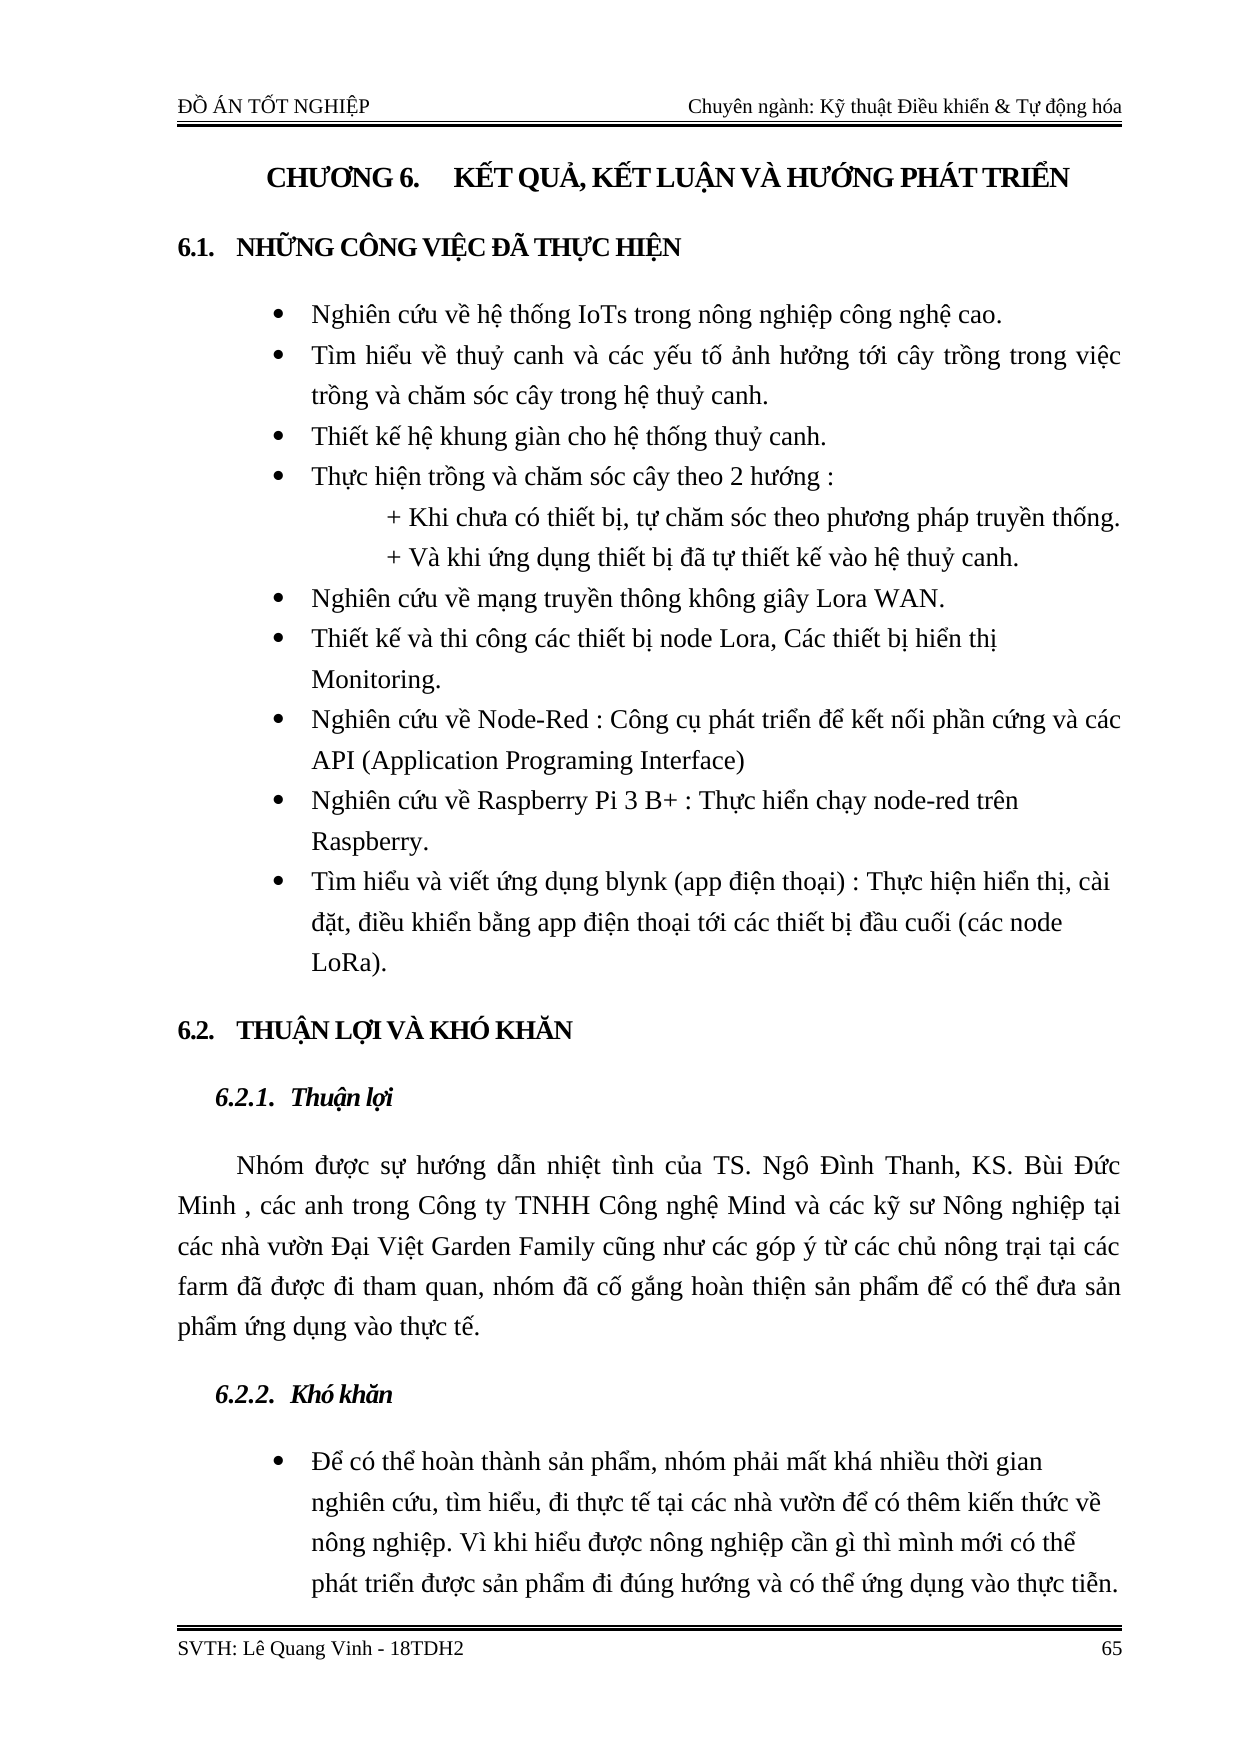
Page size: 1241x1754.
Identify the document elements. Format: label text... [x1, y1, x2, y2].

text Nhóm được sự hướng dẫn nhiệt tình của TS. Ngô Đình Thanh, KS. Bùi Đức Minh , các anh trong Công ty TNHH Công nghệ Mind và các kỹ sư Nông nghiệp tại các nhà vườn Đại Việt Garden Family cũng như các góp ý từ các chủ nông trại tại các farm đã được đi tham quan, nhóm đã cố gắng hoàn thiện sản phẩm để có thể đưa sản phẩm ứng dụng vào thực tế. [177, 1149, 1122, 1342]
subtitle Thuận lợi [215, 1081, 1122, 1112]
list Thiết kế và thi công các thiết bị node Lora, Các thiết bị hiển thị Monitoring. [274, 623, 1122, 694]
list Nghiên cứu về hệ thống IoTs trong nông nghiệp công nghệ cao. [274, 298, 1122, 329]
list Thực hiện trồng và chăm sóc cây theo 2 hướng : [274, 461, 1122, 492]
subtitle Khó khăn [215, 1378, 1122, 1409]
subtitle KẾT QUẢ, KẾT LUẬN VÀ HƯỚNG PHÁT TRIỂN [215, 160, 1122, 194]
list + Và khi ứng dụng thiết bị đã tự thiết kế vào hệ thuỷ canh. [386, 542, 1122, 573]
list Tìm hiểu về thuỷ canh và các yếu tố ảnh hưởng tới cây trồng trong việc trồng và chăm sóc cây trong hệ thuỷ canh. [274, 339, 1122, 411]
list Nghiên cứu về Node-Red : Công cụ phát triển để kết nối phần cứng và các API (Application Programing Interface) [274, 703, 1122, 775]
subtitle Thuận lợi và khó khăn [177, 1014, 1122, 1045]
list Để có thể hoàn thành sản phẩm, nhóm phải mất khá nhiều thời gian nghiên cứu, tìm hiểu, đi thực tế tại các nhà vườn để có thêm kiến thức về nông nghiệp. Vì khi hiểu được nông nghiệp cần gì thì mình mới có thể phát triển được sản phẩm đi đúng hướng và có thể ứng dụng vào thực tiễn. [274, 1446, 1122, 1598]
list Tìm hiểu và viết ứng dụng blynk (app điện thoại) : Thực hiện hiển thị, cài đặt, điều khiển bằng app điện thoại tới các thiết bị đầu cuối (các node LoRa). [274, 865, 1122, 977]
list + Khi chưa có thiết bị, tự chăm sóc theo phương pháp truyền thống. [386, 501, 1122, 532]
list Thiết kế hệ khung giàn cho hệ thống thuỷ canh. [274, 420, 1122, 451]
list Nghiên cứu về Raspberry Pi 3 B+ : Thực hiển chạy node-red trên Raspberry. [274, 784, 1122, 856]
subtitle Những công việc đã thực hiện [177, 231, 1122, 262]
list Nghiên cứu về mạng truyền thông không giây Lora WAN. [274, 582, 1122, 613]
